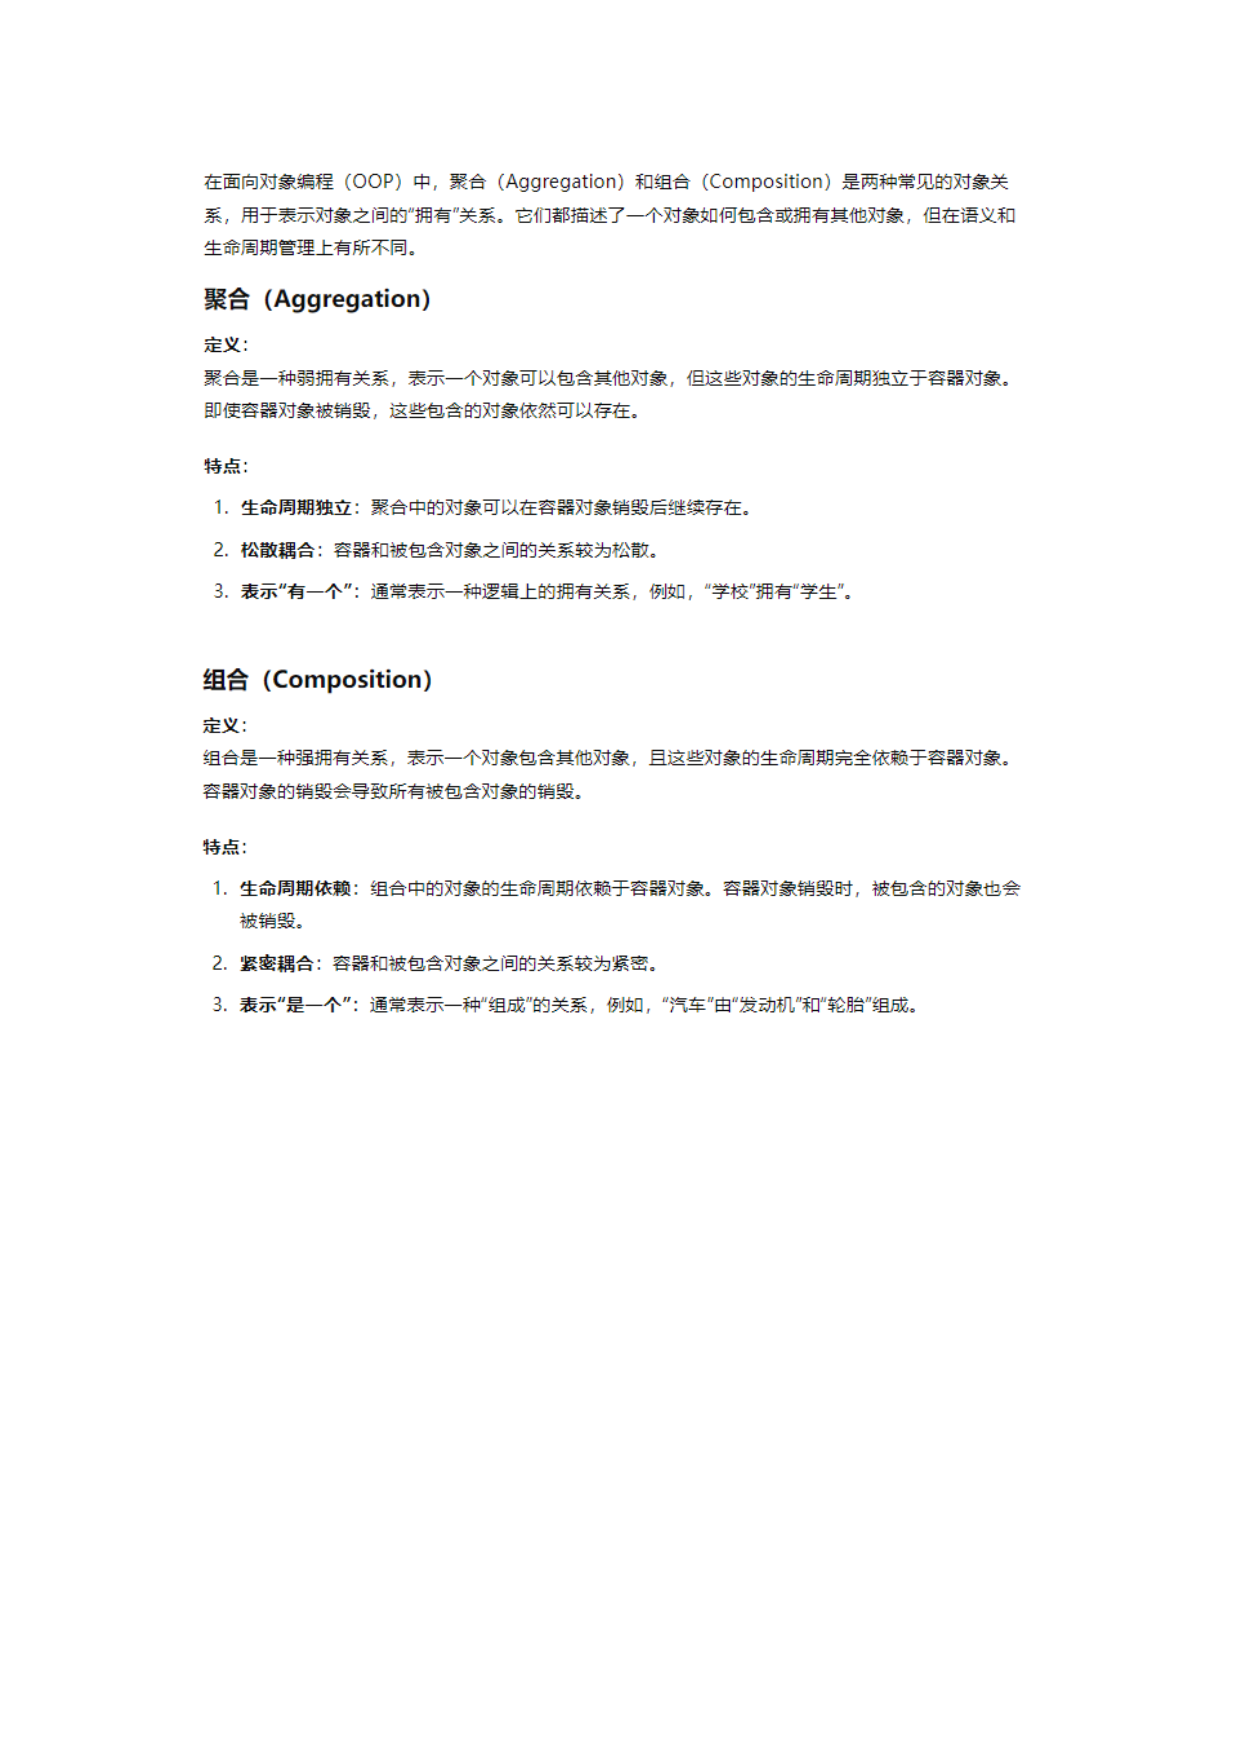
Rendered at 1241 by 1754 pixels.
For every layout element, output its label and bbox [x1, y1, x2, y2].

picture [187, 649, 1053, 1032]
picture [187, 162, 1053, 625]
